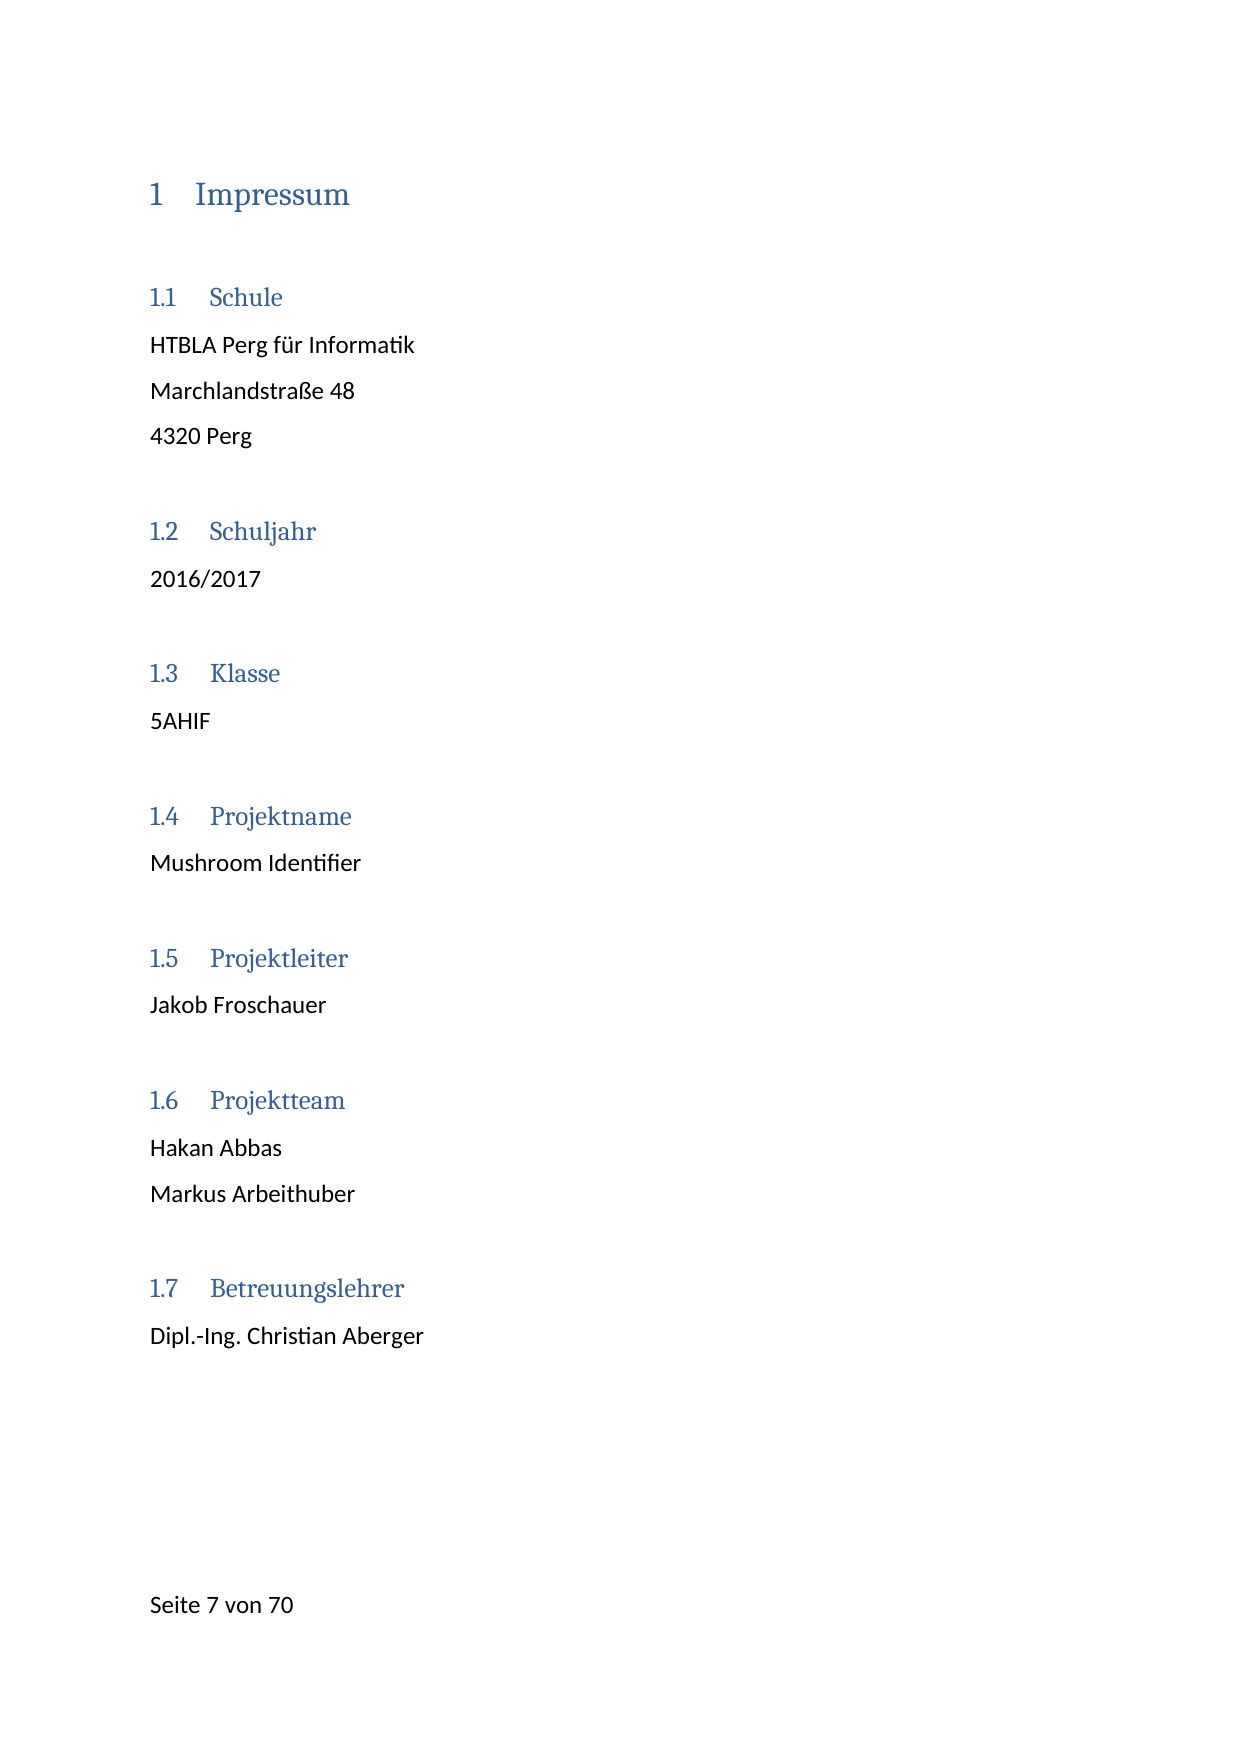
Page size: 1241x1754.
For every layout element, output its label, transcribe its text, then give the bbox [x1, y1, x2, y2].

subtitle Impressum [150, 175, 1090, 213]
text Markus Arbeithuber [150, 1178, 1090, 1208]
text 4320 Perg [150, 421, 1090, 451]
subtitle Schuljahr [150, 516, 1090, 547]
text Marchlandstraße 48 [150, 375, 1090, 405]
text Mushroom Identifier [150, 847, 1090, 878]
subtitle Projektteam [150, 1085, 1090, 1116]
subtitle Betreuungslehrer [150, 1273, 1090, 1304]
subtitle Klasse [150, 658, 1090, 689]
text Hakan Abbas [150, 1132, 1090, 1162]
subtitle Schule [150, 282, 1090, 313]
text Jakob Froschauer [150, 990, 1090, 1020]
subtitle Projektname [150, 801, 1090, 832]
text 5AHIF [150, 705, 1090, 736]
text HTBLA Perg für Informatik [150, 329, 1090, 359]
text 2016/2017 [150, 563, 1090, 593]
subtitle Projektleiter [150, 943, 1090, 974]
text Dipl.-Ing. Christian Aberger [150, 1320, 1090, 1351]
